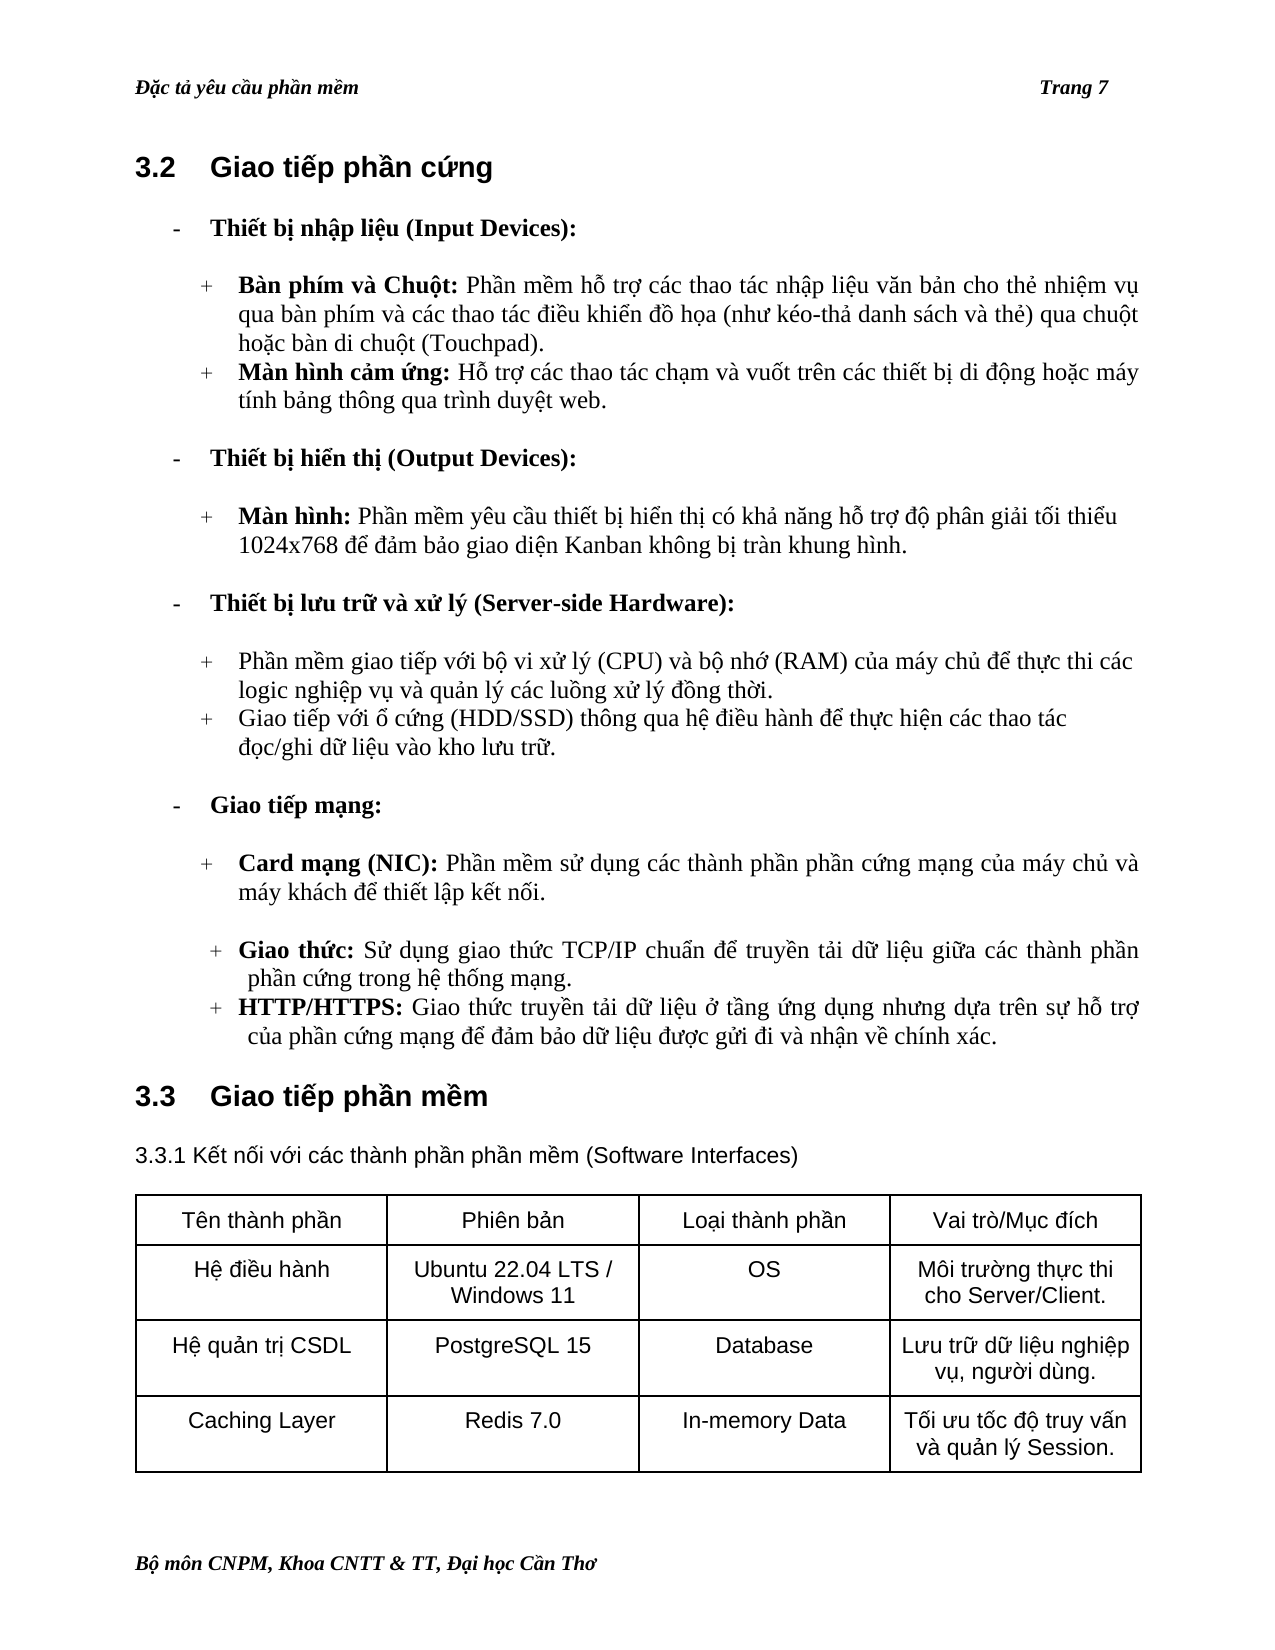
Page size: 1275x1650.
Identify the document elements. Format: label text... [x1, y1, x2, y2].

list Phần mềm giao tiếp với bộ vi xử lý (CPU) và bộ nhớ (RAM) của máy chủ để thực thi các logic nghiệp vụ và quản lý các luồng xử lý đồng thời. [201, 646, 1140, 703]
list Giao tiếp với ổ cứng (HDD/SSD) thông qua hệ điều hành để thực hiện các thao tác đọc/ghi dữ liệu vào kho lưu trữ. [201, 703, 1140, 761]
list Màn hình cảm ứng: Hỗ trợ các thao tác chạm và vuốt trên các thiết bị di động hoặc máy tính bảng thông qua trình duyệt web. [201, 357, 1140, 414]
subtitle Giao tiếp phần cứng [135, 150, 1140, 183]
list Thiết bị nhập liệu (Input Devices): [172, 213, 1140, 241]
list Màn hình: Phần mềm yêu cầu thiết bị hiển thị có khả năng hỗ trợ độ phân giải tối thiểu 1024x768 để đảm bảo giao diện Kanban không bị tràn khung hình. [201, 501, 1140, 559]
list Thiết bị lưu trữ và xử lý (Server-side Hardware): [172, 588, 1140, 617]
list HTTP/HTTPS: Giao thức truyền tải dữ liệu ở tầng ứng dụng nhưng dựa trên sự hỗ trợ của phần cứng mạng để đảm bảo dữ liệu được gửi đi và nhận về chính xác. [210, 992, 1140, 1050]
list Card mạng (NIC): Phần mềm sử dụng các thành phần phần cứng mạng của máy chủ và máy khách để thiết lập kết nối. [201, 848, 1140, 906]
list Bàn phím và Chuột: Phần mềm hỗ trợ các thao tác nhập liệu văn bản cho thẻ nhiệm vụ qua bàn phím và các thao tác điều khiển đồ họa (như kéo-thả danh sách và thẻ) qua chuột hoặc bàn di chuột (Touchpad). [201, 271, 1140, 357]
list Thiết bị hiển thị (Output Devices): [172, 443, 1140, 472]
list Giao thức: Sử dụng giao thức TCP/IP chuẩn để truyền tải dữ liệu giữa các thành phần phần cứng trong hệ thống mạng. [210, 935, 1140, 992]
subtitle Giao tiếp phần mềm [135, 1079, 1140, 1112]
list Giao tiếp mạng: [172, 790, 1140, 819]
text 3.3.1 Kết nối với các thành phần phần mềm (Software Interfaces) [135, 1142, 1140, 1168]
